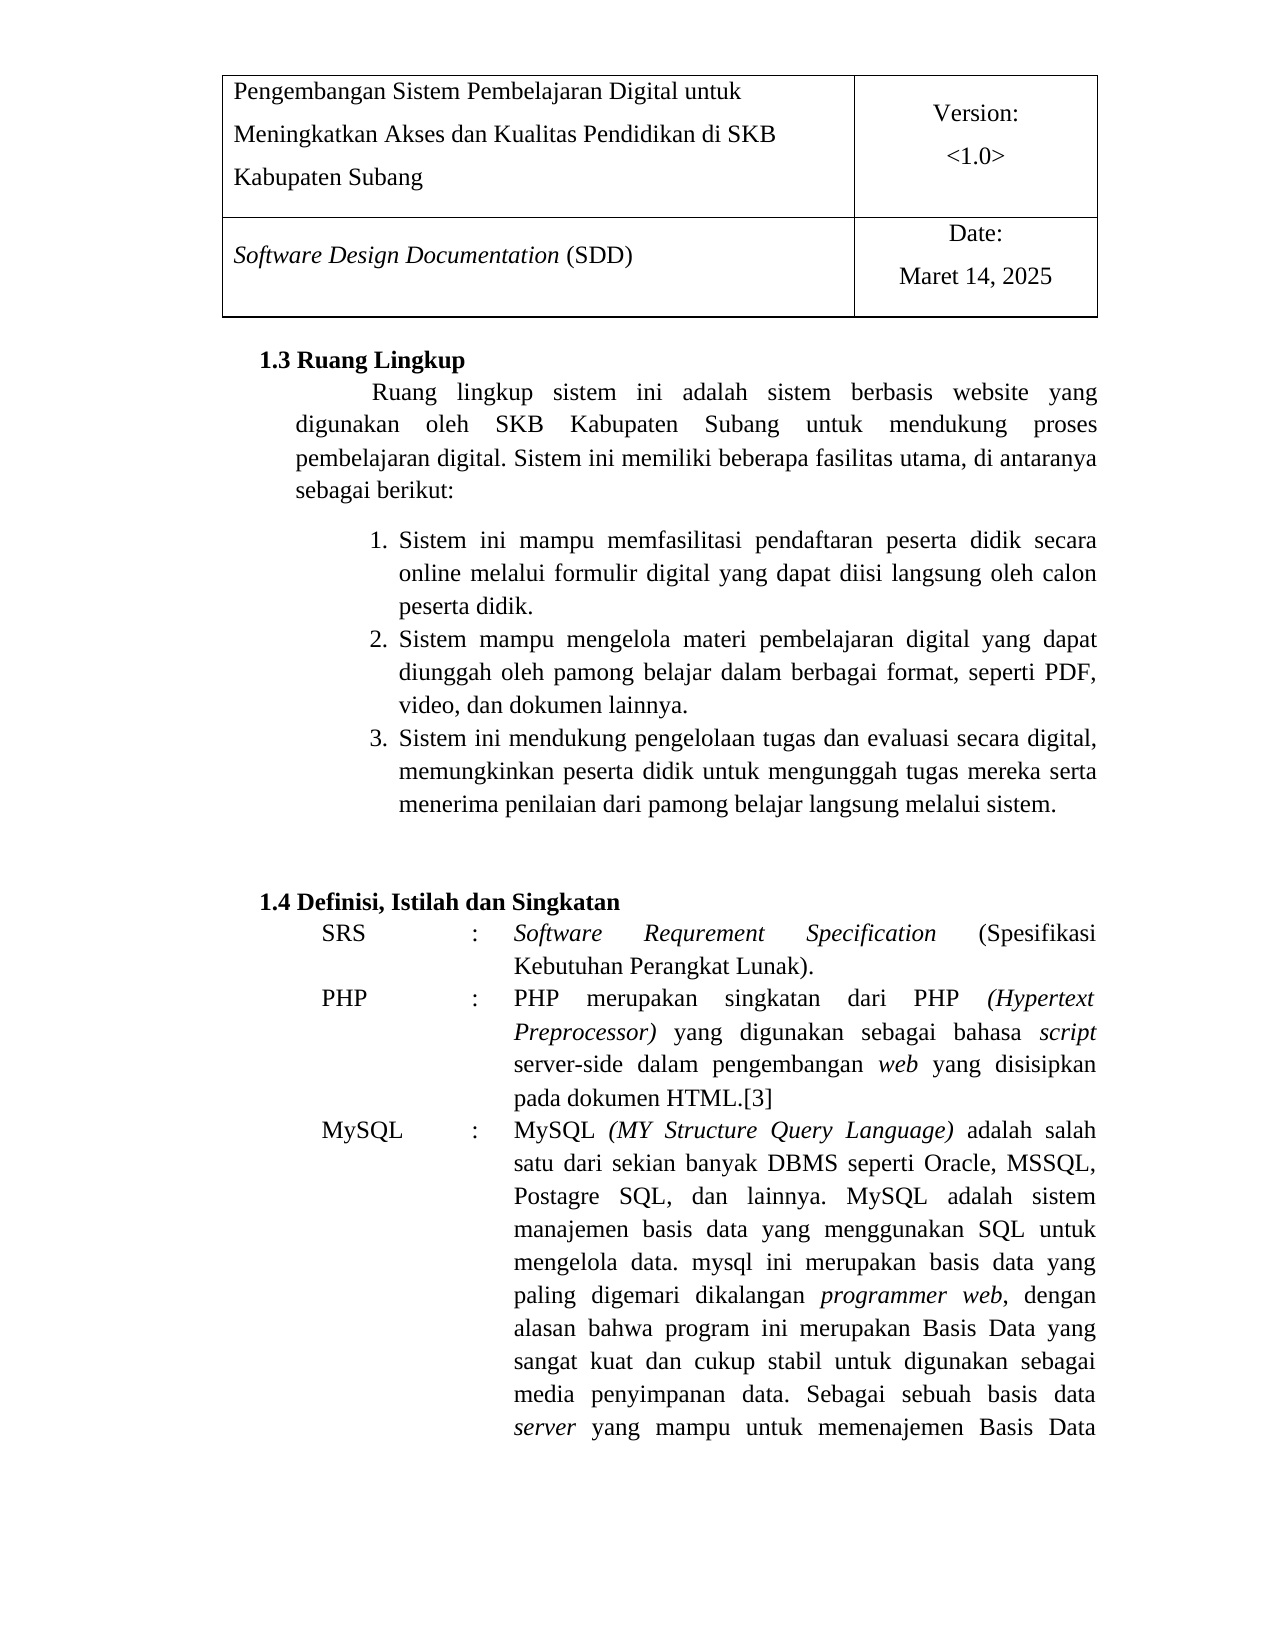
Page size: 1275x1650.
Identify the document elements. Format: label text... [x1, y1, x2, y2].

text Ruang lingkup sistem ini adalah sistem berbasis website yang digunakan oleh SKB Kabupaten Subang untuk mendukung proses pembelajaran digital. Sistem ini memiliki beberapa fasilitas utama, di antaranya sebagai berikut: [295, 377, 1098, 504]
table_cell PHP merupakan singkatan dari PHP (Hypertext Preprocessor) yang digunakan sebagai bahasa script server-side dalam pengembangan web yang disisipkan pada dokumen HTML. [502, 984, 1107, 1115]
table_header SRS : [310, 918, 502, 983]
table_cell PHP : [310, 984, 502, 1115]
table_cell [502, 1115, 1107, 1441]
subtitle Ruang Lingkup [259, 346, 1098, 374]
list Sistem ini mampu memfasilitasi pendaftaran peserta didik secara online melalui formulir digital yang dapat diisi langsung oleh calon peserta didik. [369, 525, 1098, 620]
table_cell MySQL : [310, 1115, 502, 1441]
list Sistem ini mendukung pengelolaan tugas dan evaluasi secara digital, memungkinkan peserta didik untuk mengunggah tugas mereka serta menerima penilaian dari pamong belajar langsung melalui sistem. [369, 723, 1098, 818]
subtitle Definisi, Istilah dan Singkatan [259, 887, 1098, 916]
table_header Software Requrement Specification (Spesifikasi Kebutuhan Perangkat Lunak). [502, 918, 1107, 983]
list Sistem mampu mengelola materi pembelajaran digital yang dapat diunggah oleh pamong belajar dalam berbagai format, seperti PDF, video, dan dokumen lainnya. [369, 624, 1098, 719]
